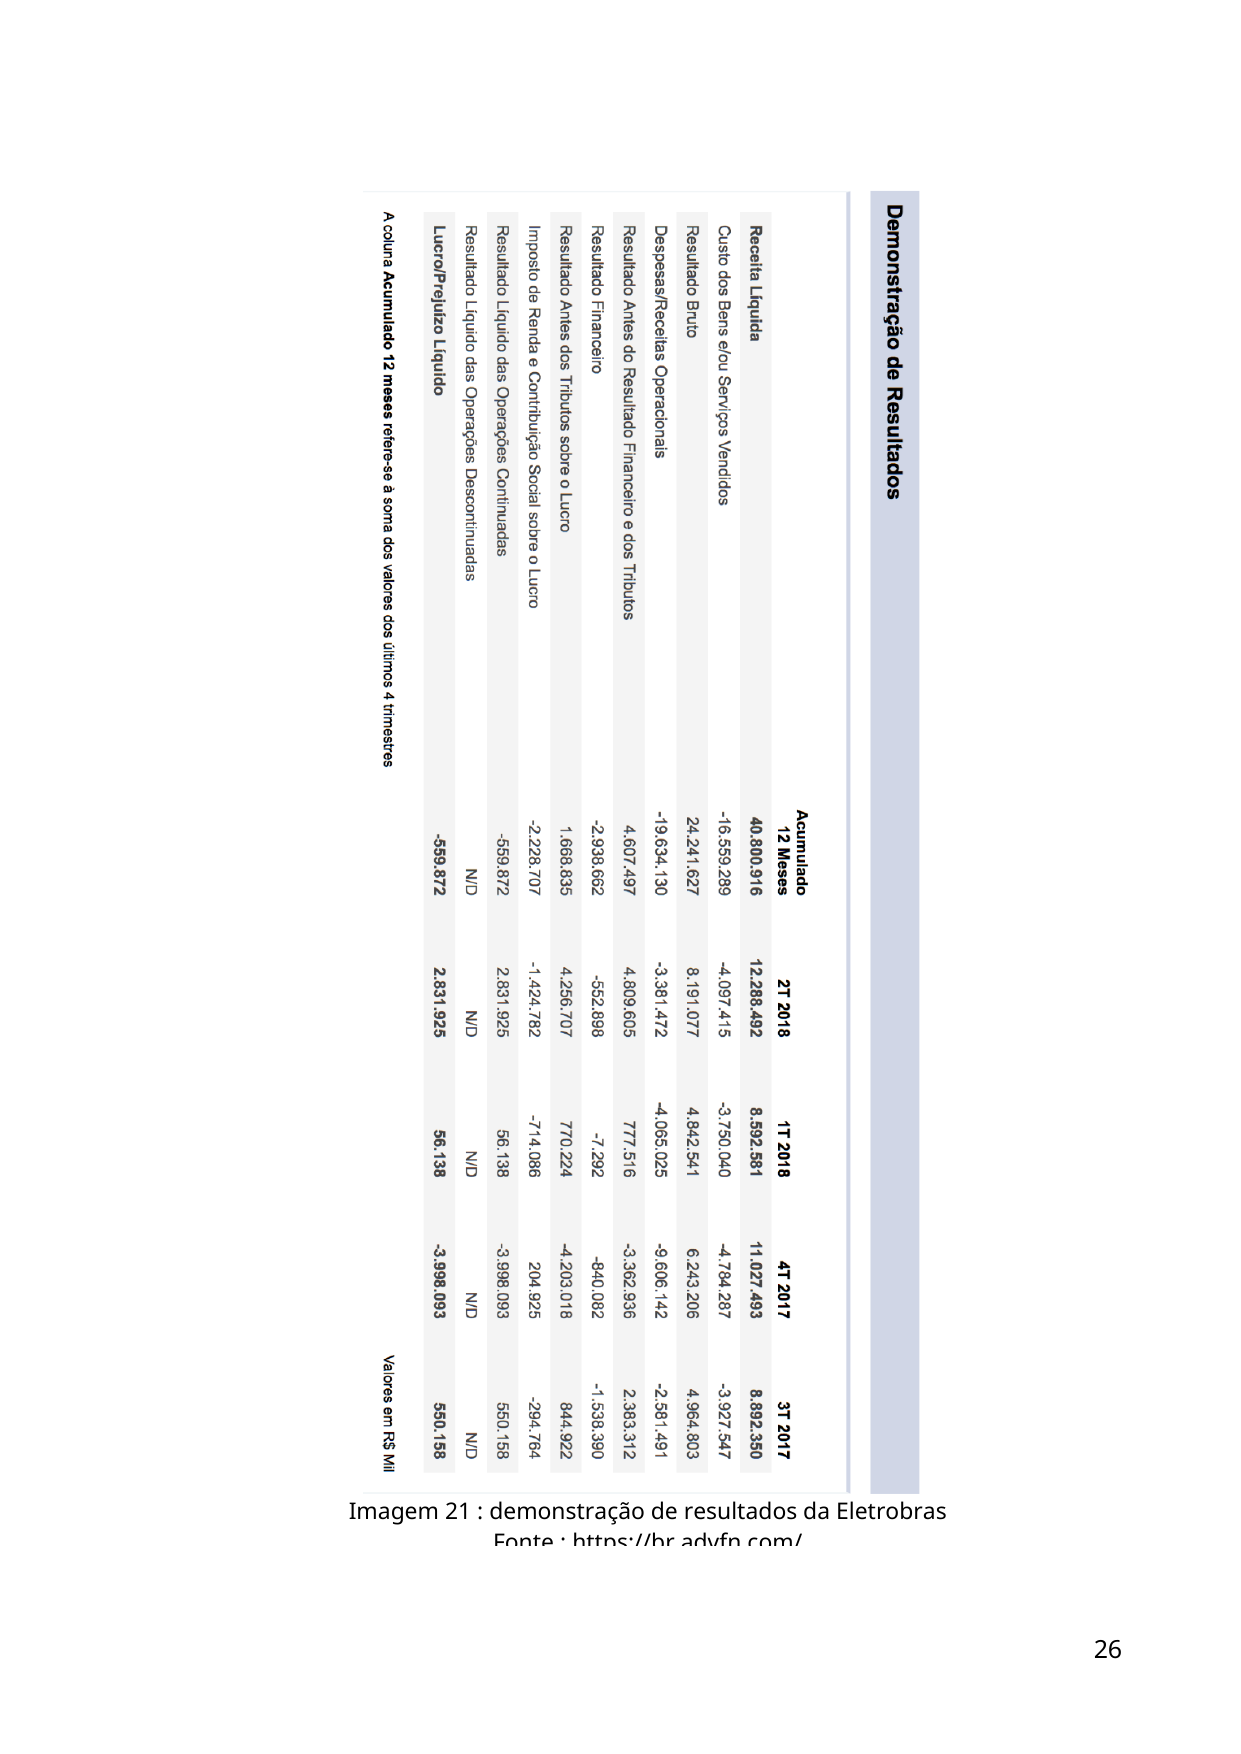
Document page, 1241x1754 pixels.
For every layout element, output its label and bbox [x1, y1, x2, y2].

picture [363, 163, 933, 1501]
